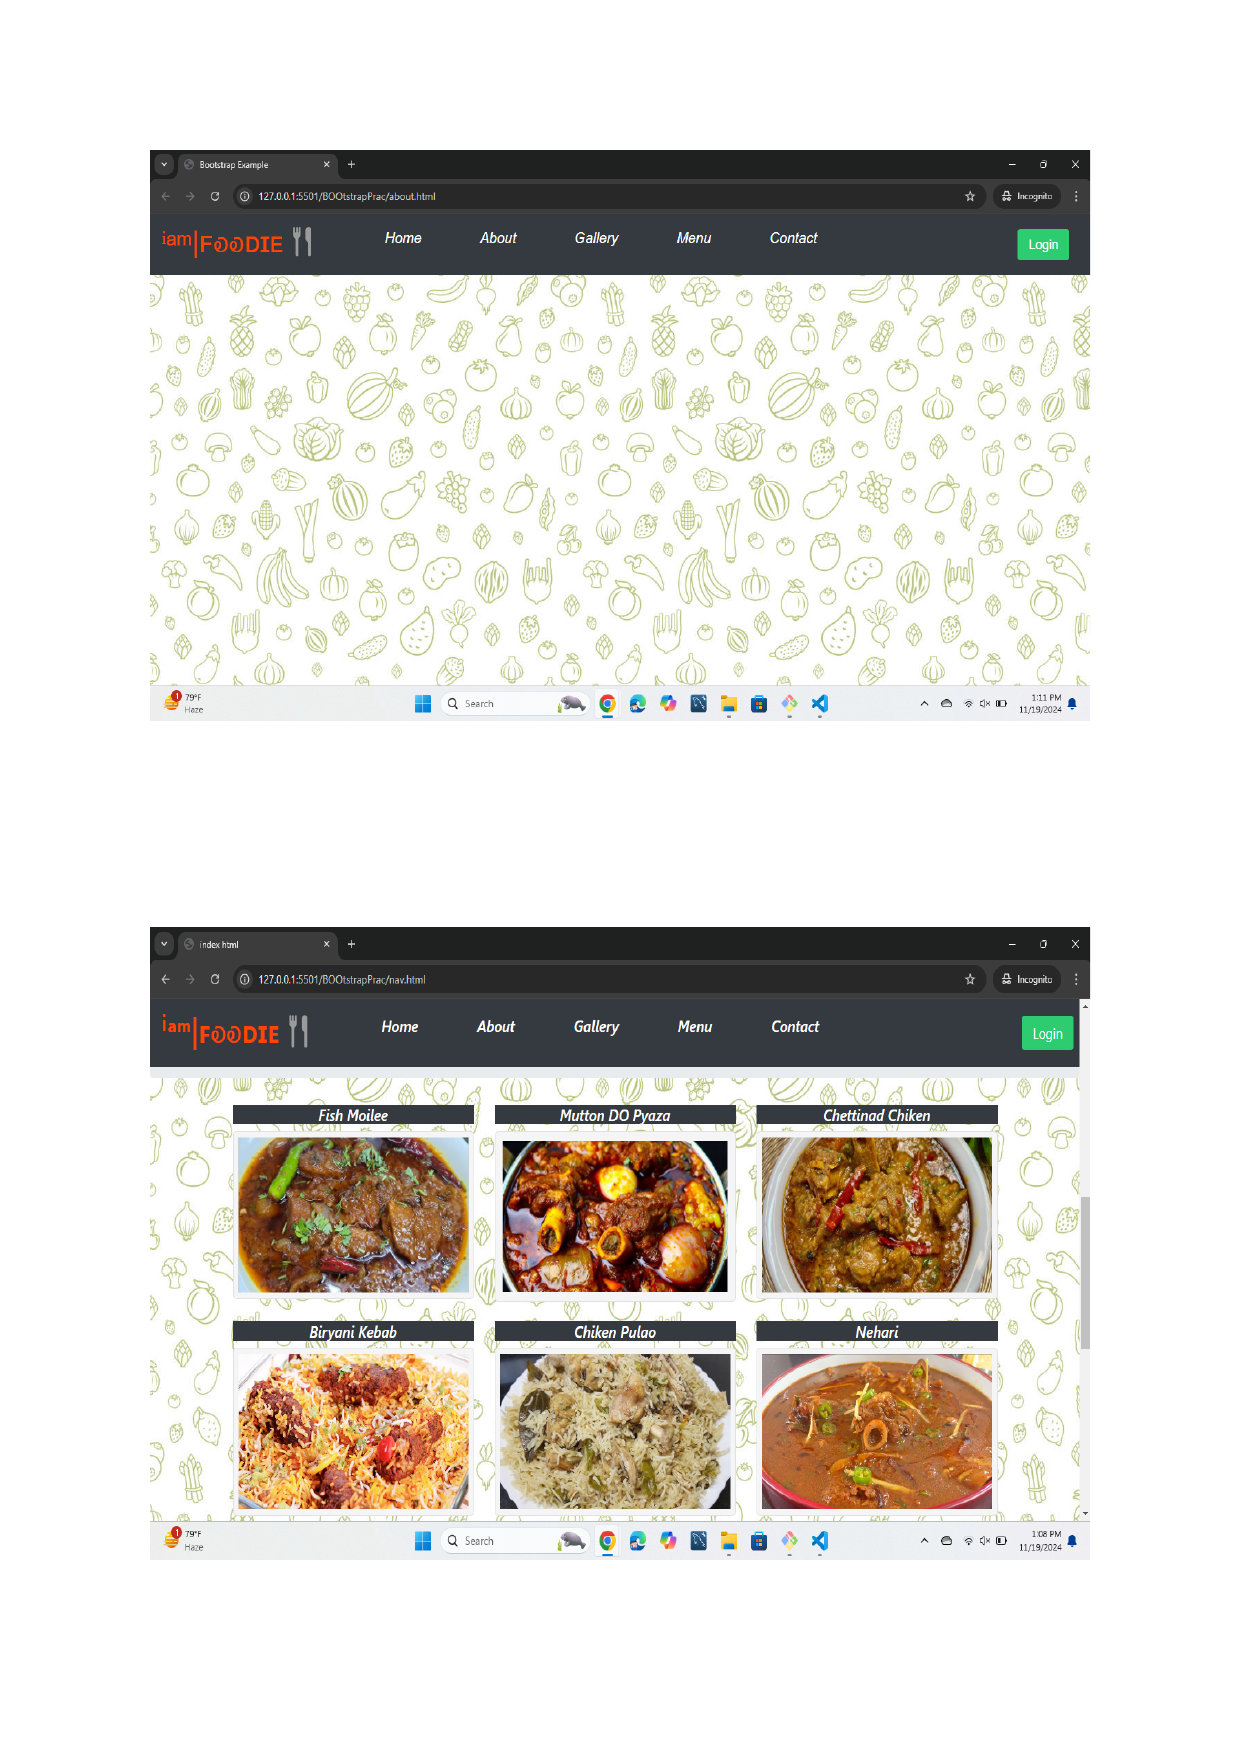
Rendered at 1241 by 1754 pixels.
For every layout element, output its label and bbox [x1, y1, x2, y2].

picture [150, 927, 1091, 1560]
picture [150, 150, 1091, 721]
